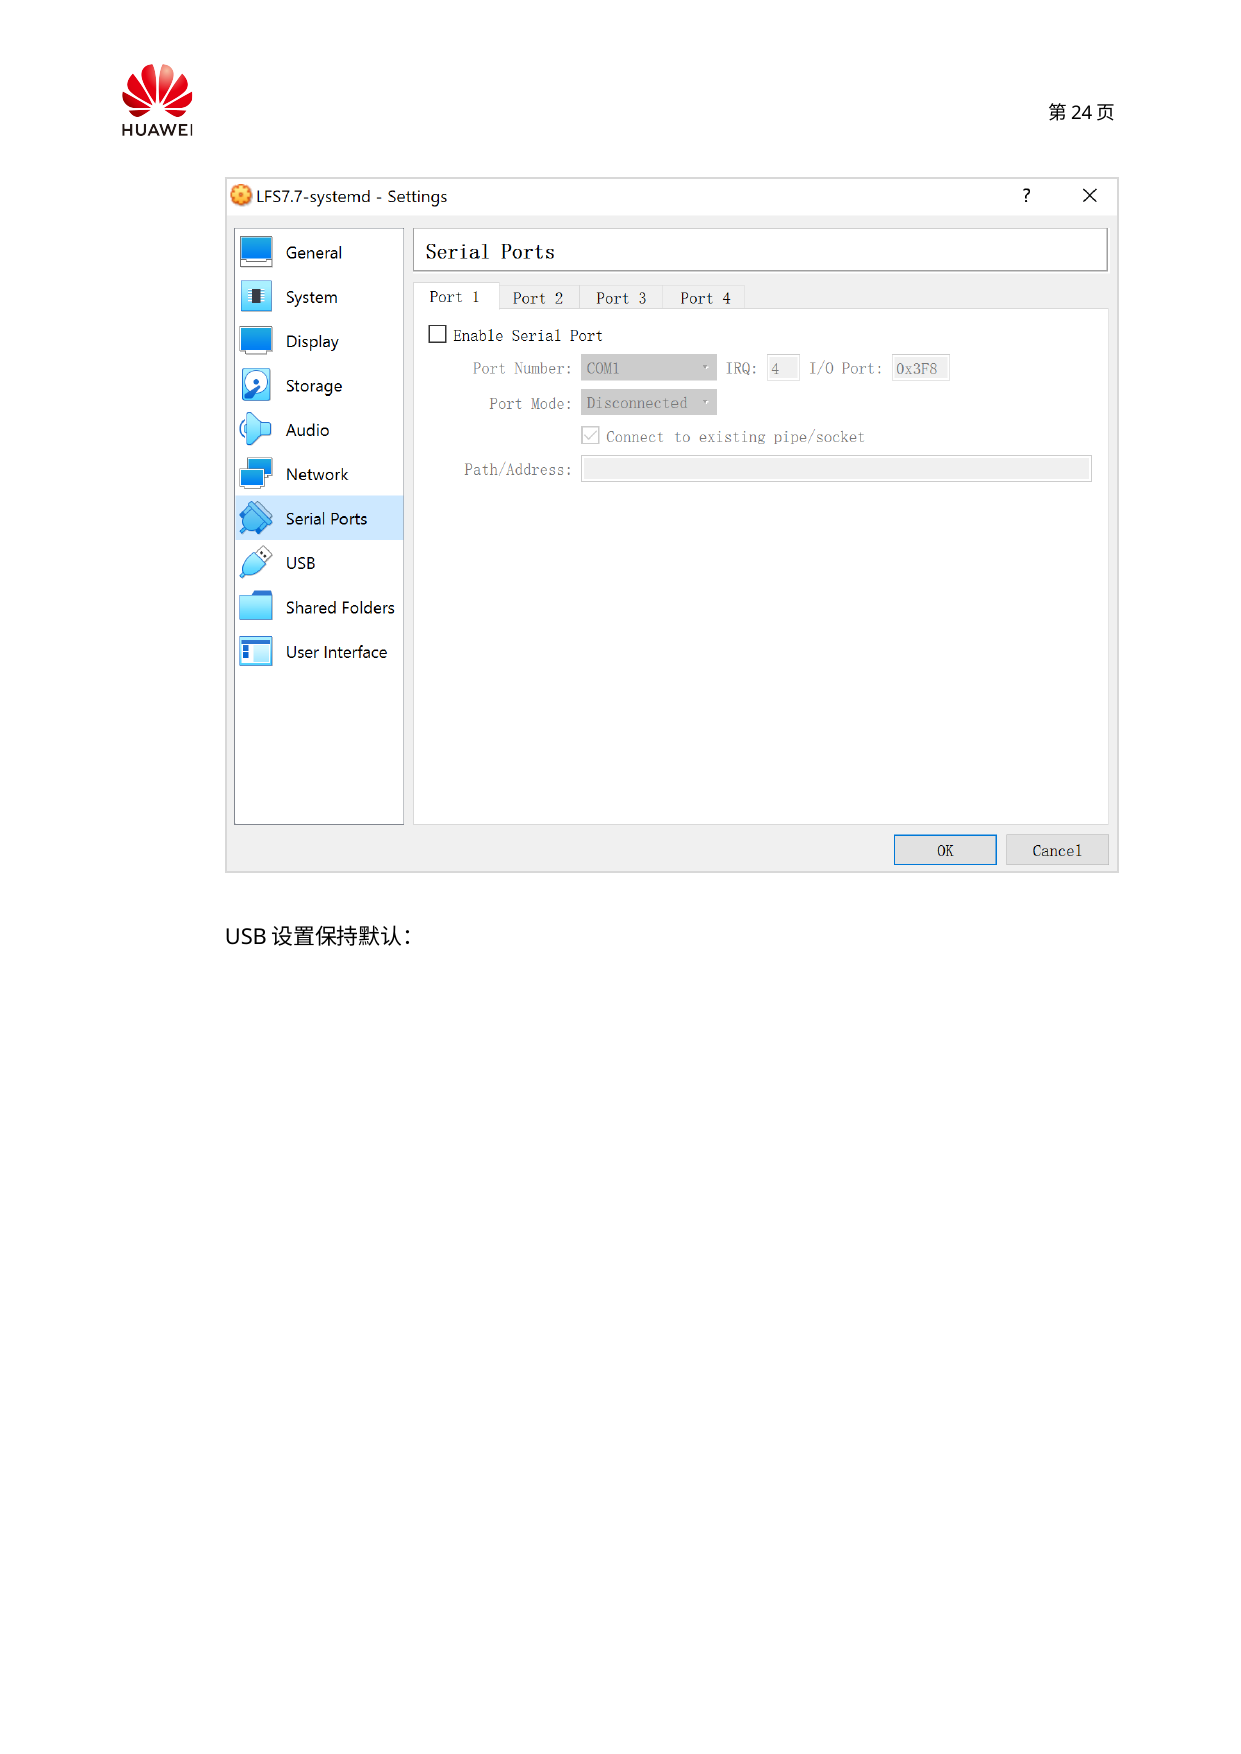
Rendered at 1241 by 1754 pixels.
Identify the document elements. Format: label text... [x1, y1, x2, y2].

picture [122, 64, 193, 136]
picture [227, 179, 1117, 871]
text USB设置保持默认： [224, 919, 1122, 951]
